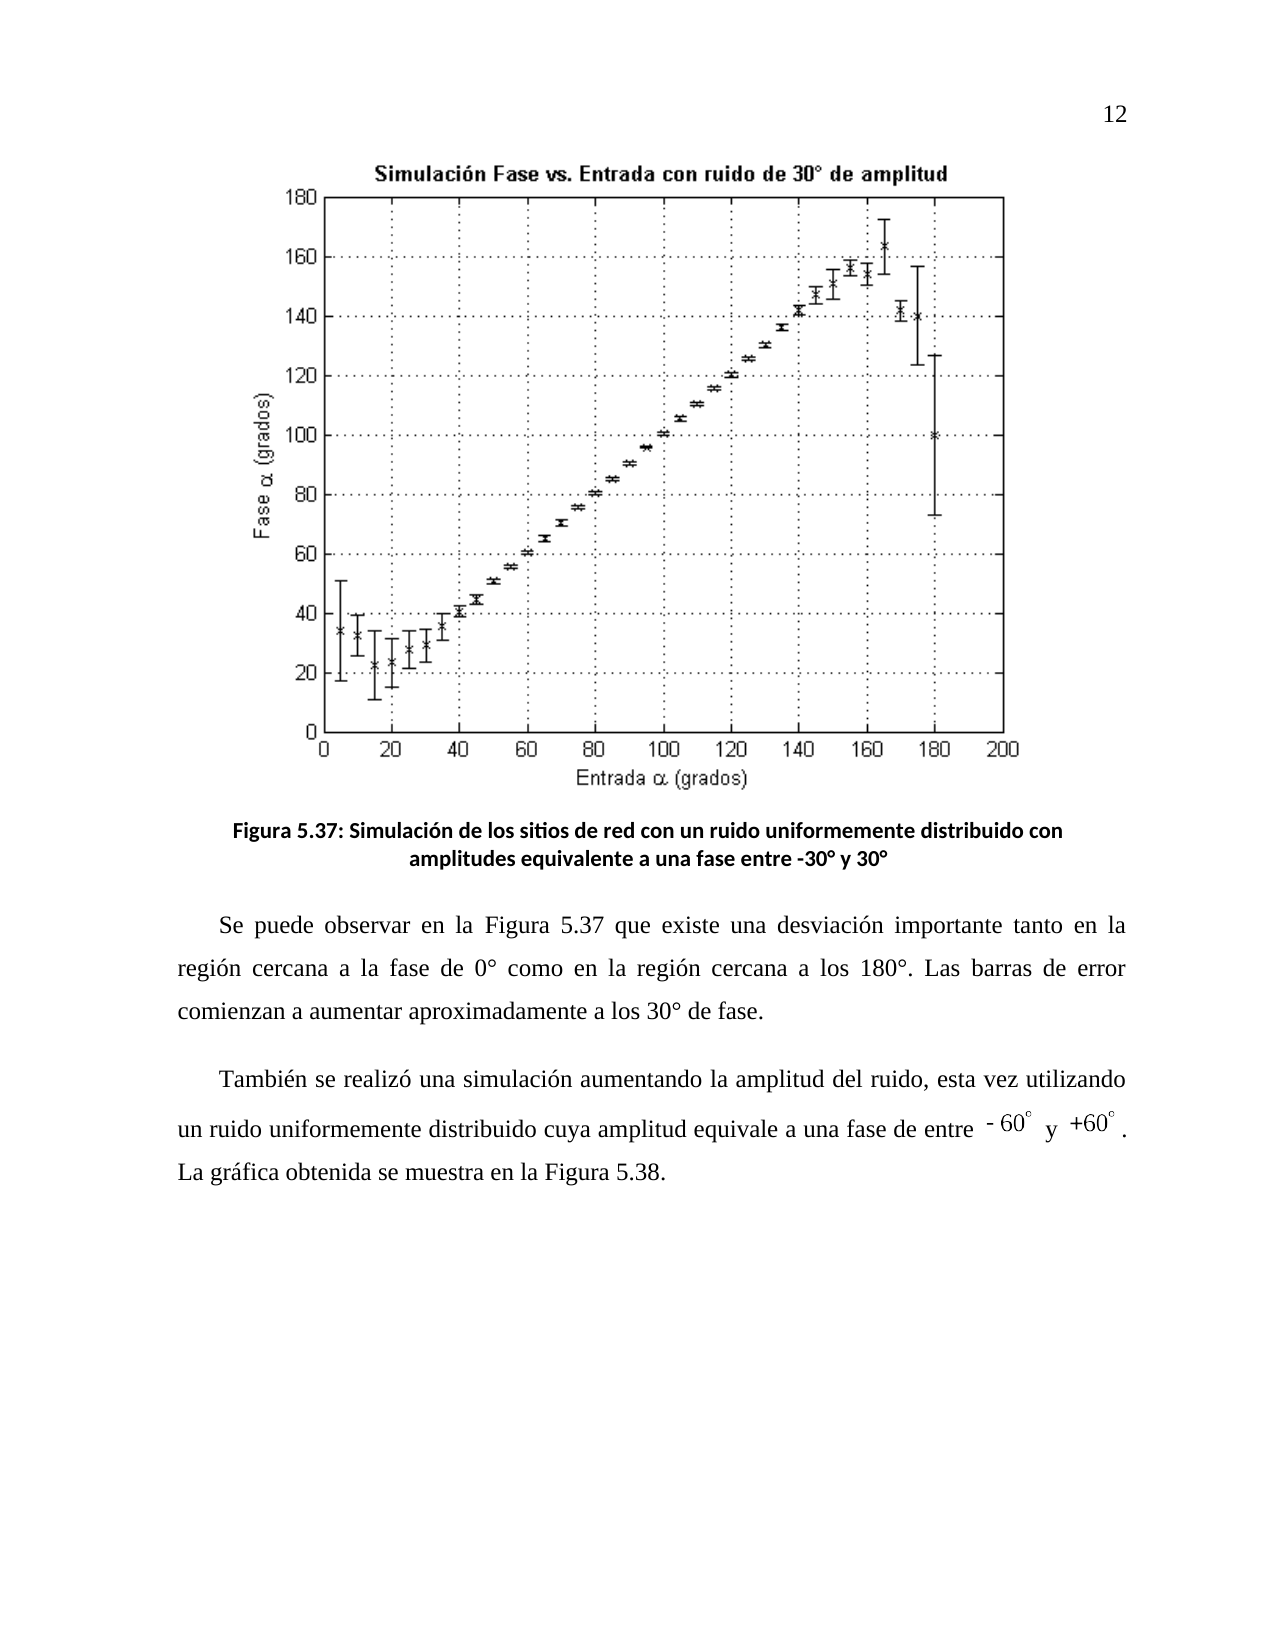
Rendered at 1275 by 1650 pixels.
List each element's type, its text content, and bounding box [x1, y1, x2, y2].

picture [210, 147, 1086, 804]
